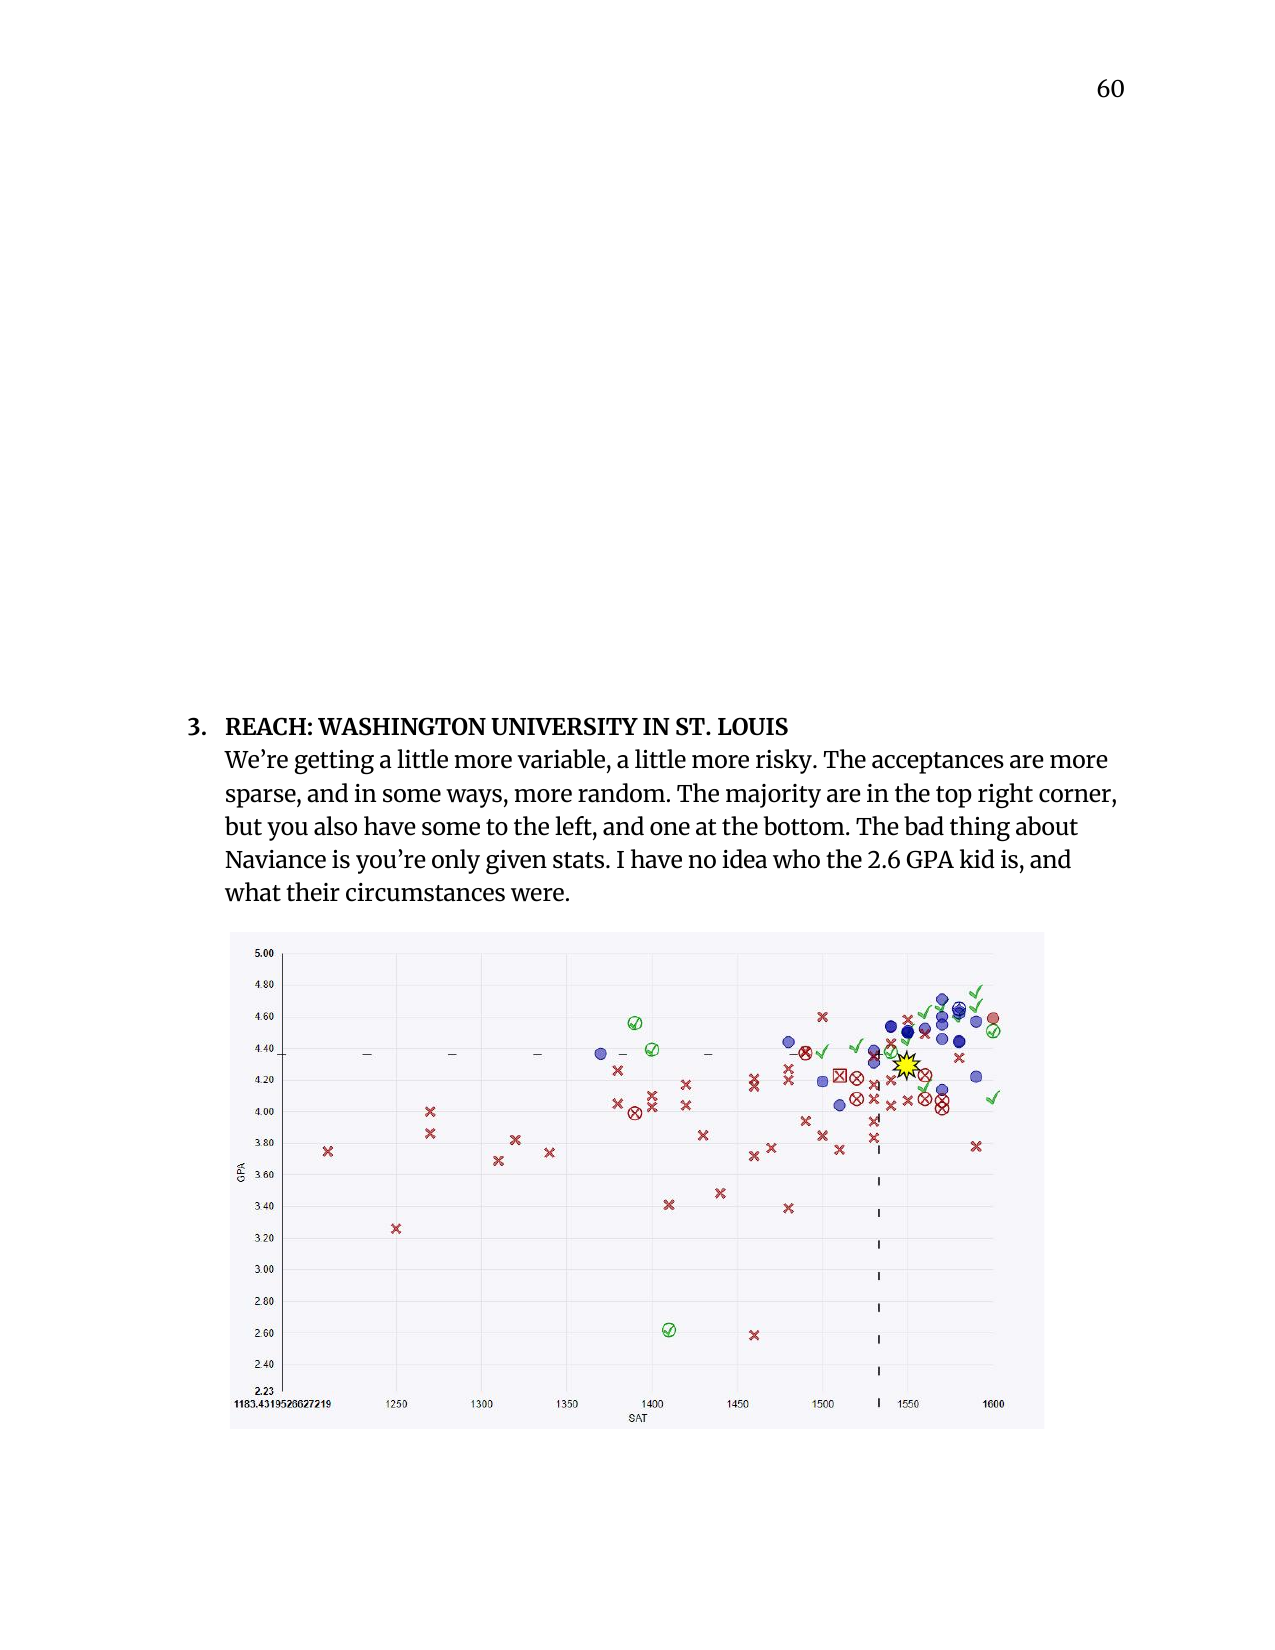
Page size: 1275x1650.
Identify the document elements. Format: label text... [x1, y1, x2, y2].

text We’re getting a little more variable, a little more risky. The acceptances are more sparse, and in some ways, more random. The majority are in the top right corner, but you also have some to the left, and one at the bottom. The bad thing about Naviance is you’re only given stats. I have no idea who the 2.6 GPA kid is, and what their circumstances were. [225, 746, 1125, 908]
picture [229, 932, 1045, 1429]
list REACH: WASHINGTON UNIVERSITY IN ST. LOUIS [187, 713, 1125, 742]
